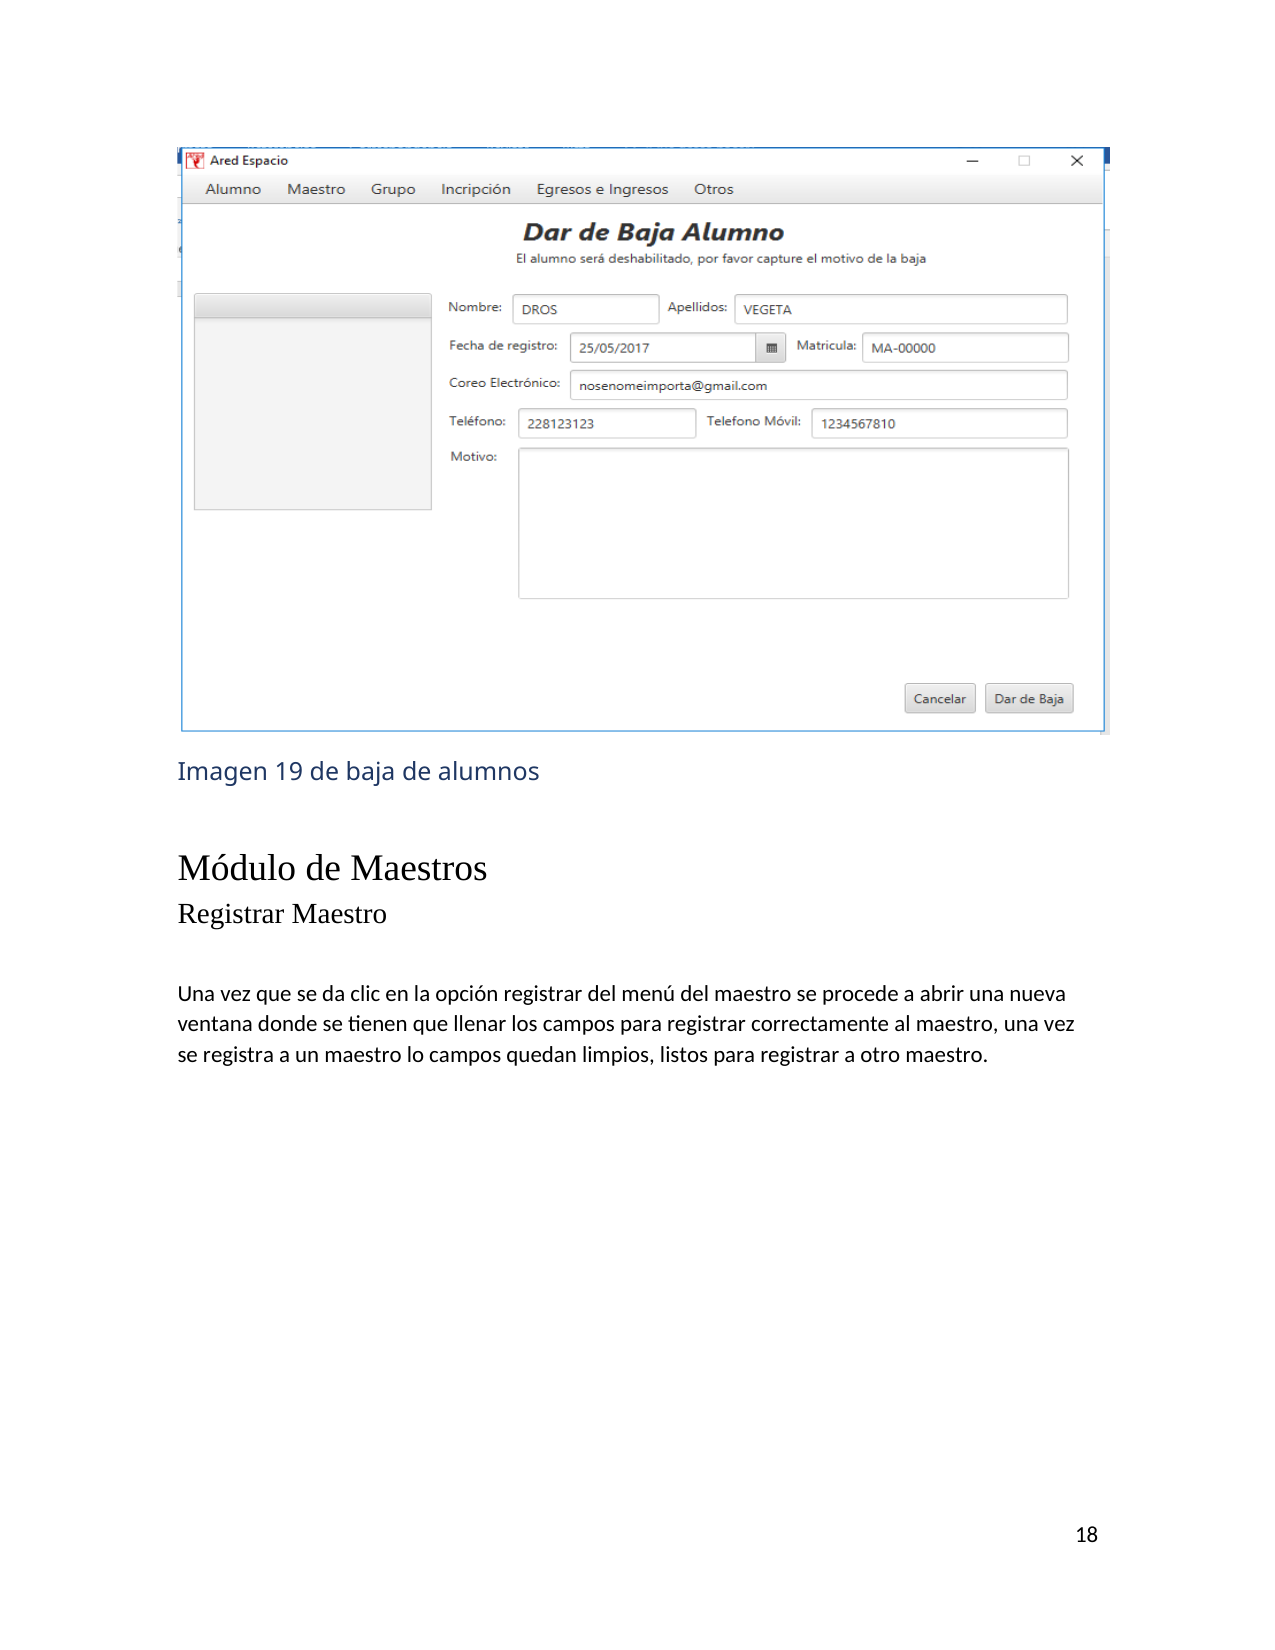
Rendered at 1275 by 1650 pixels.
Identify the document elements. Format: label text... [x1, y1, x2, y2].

picture [177, 147, 1110, 735]
subtitle Registrar Maestro [177, 896, 1098, 930]
subtitle Módulo de Maestros [177, 846, 1098, 889]
subtitle Imagen 19 de baja de alumnos [177, 753, 1098, 788]
text Una vez que se da clic en la opción registrar del menú del maestro se procede a abrir una nueva ventana donde se tienen que llenar los campos para registrar correctamente al maestro, una vez se registra a un maestro lo campos quedan limpios, listos para registrar a otro maestro. [177, 979, 1098, 1068]
